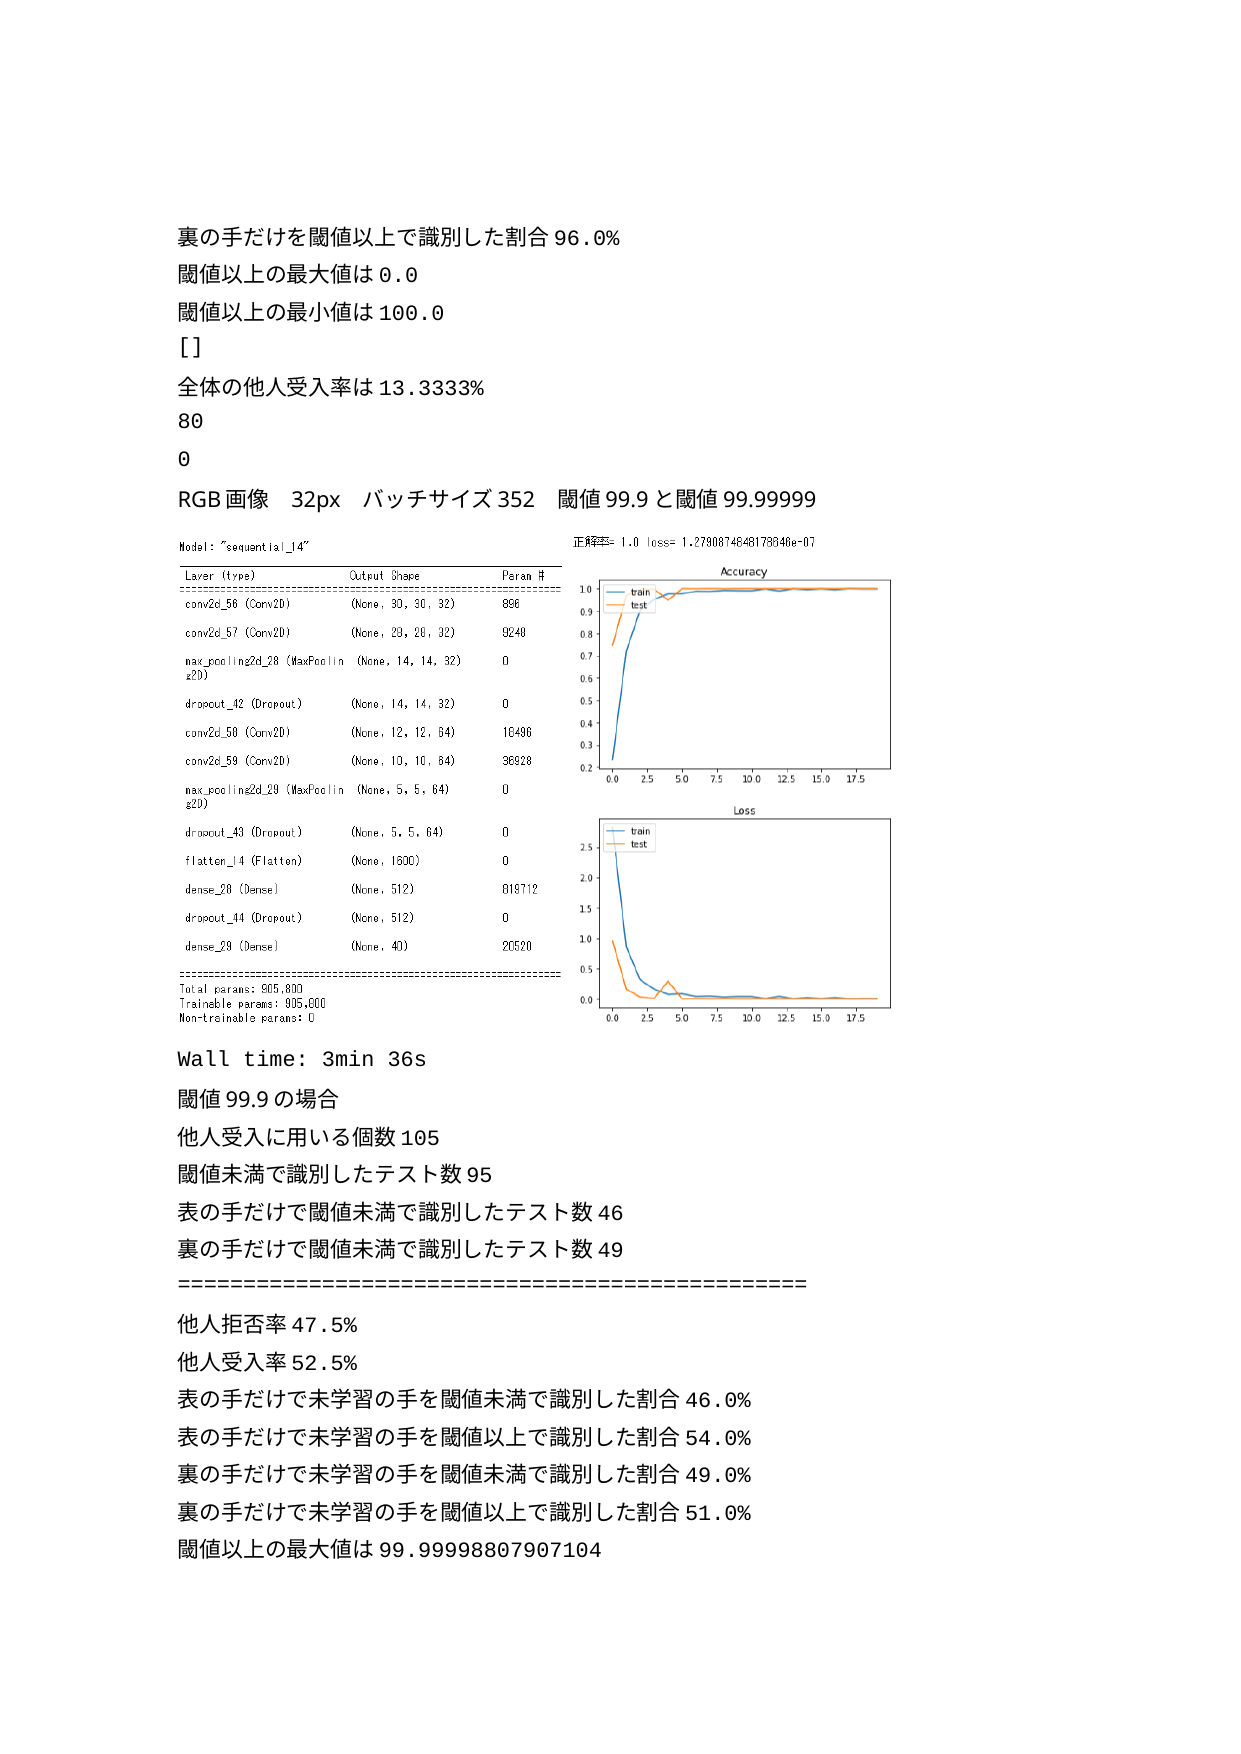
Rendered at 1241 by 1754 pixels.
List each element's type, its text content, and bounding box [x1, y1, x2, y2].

text 閾値以上の最大値は0.0 [177, 254, 1063, 292]
text 閾値99.9の場合 [177, 1079, 1063, 1117]
text RGB画像 32px バッチサイズ352 閾値99.9と閾値99.99999 [177, 479, 1063, 517]
text 裏の手だけを閾値以上で識別した割合96.0% [177, 217, 1063, 254]
text 表の手だけで未学習の手を閾値以上で識別した割合54.0% [177, 1417, 1063, 1454]
text 裏の手だけで閾値未満で識別したテスト数49 [177, 1229, 1063, 1267]
text 閾値未満で識別したテスト数95 [177, 1154, 1063, 1192]
text 80 [177, 404, 1063, 442]
text 裏の手だけで未学習の手を閾値未満で識別した割合49.0% [177, 1454, 1063, 1492]
text 他人受入率52.5% [177, 1342, 1063, 1379]
text 0 [177, 442, 1063, 479]
text 他人拒否率47.5% [177, 1304, 1063, 1342]
text [] [177, 329, 1063, 367]
text 閾値以上の最小値は100.0 [177, 292, 1063, 329]
text 閾値以上の最大値は99.99998807907104 [177, 1529, 1063, 1567]
text 他人受入に用いる個数105 [177, 1117, 1063, 1154]
text 表の手だけで未学習の手を閾値未満で識別した割合46.0% [177, 1379, 1063, 1417]
text 表の手だけで閾値未満で識別したテスト数46 [177, 1192, 1063, 1229]
picture [177, 539, 566, 1024]
text 全体の他人受入率は13.3333% [177, 367, 1063, 404]
picture [571, 534, 899, 1024]
text 裏の手だけで未学習の手を閾値以上で識別した割合51.0% [177, 1492, 1063, 1529]
text ================================================ [177, 1267, 1063, 1304]
text Wall time: 3min 36s [177, 1042, 1063, 1079]
